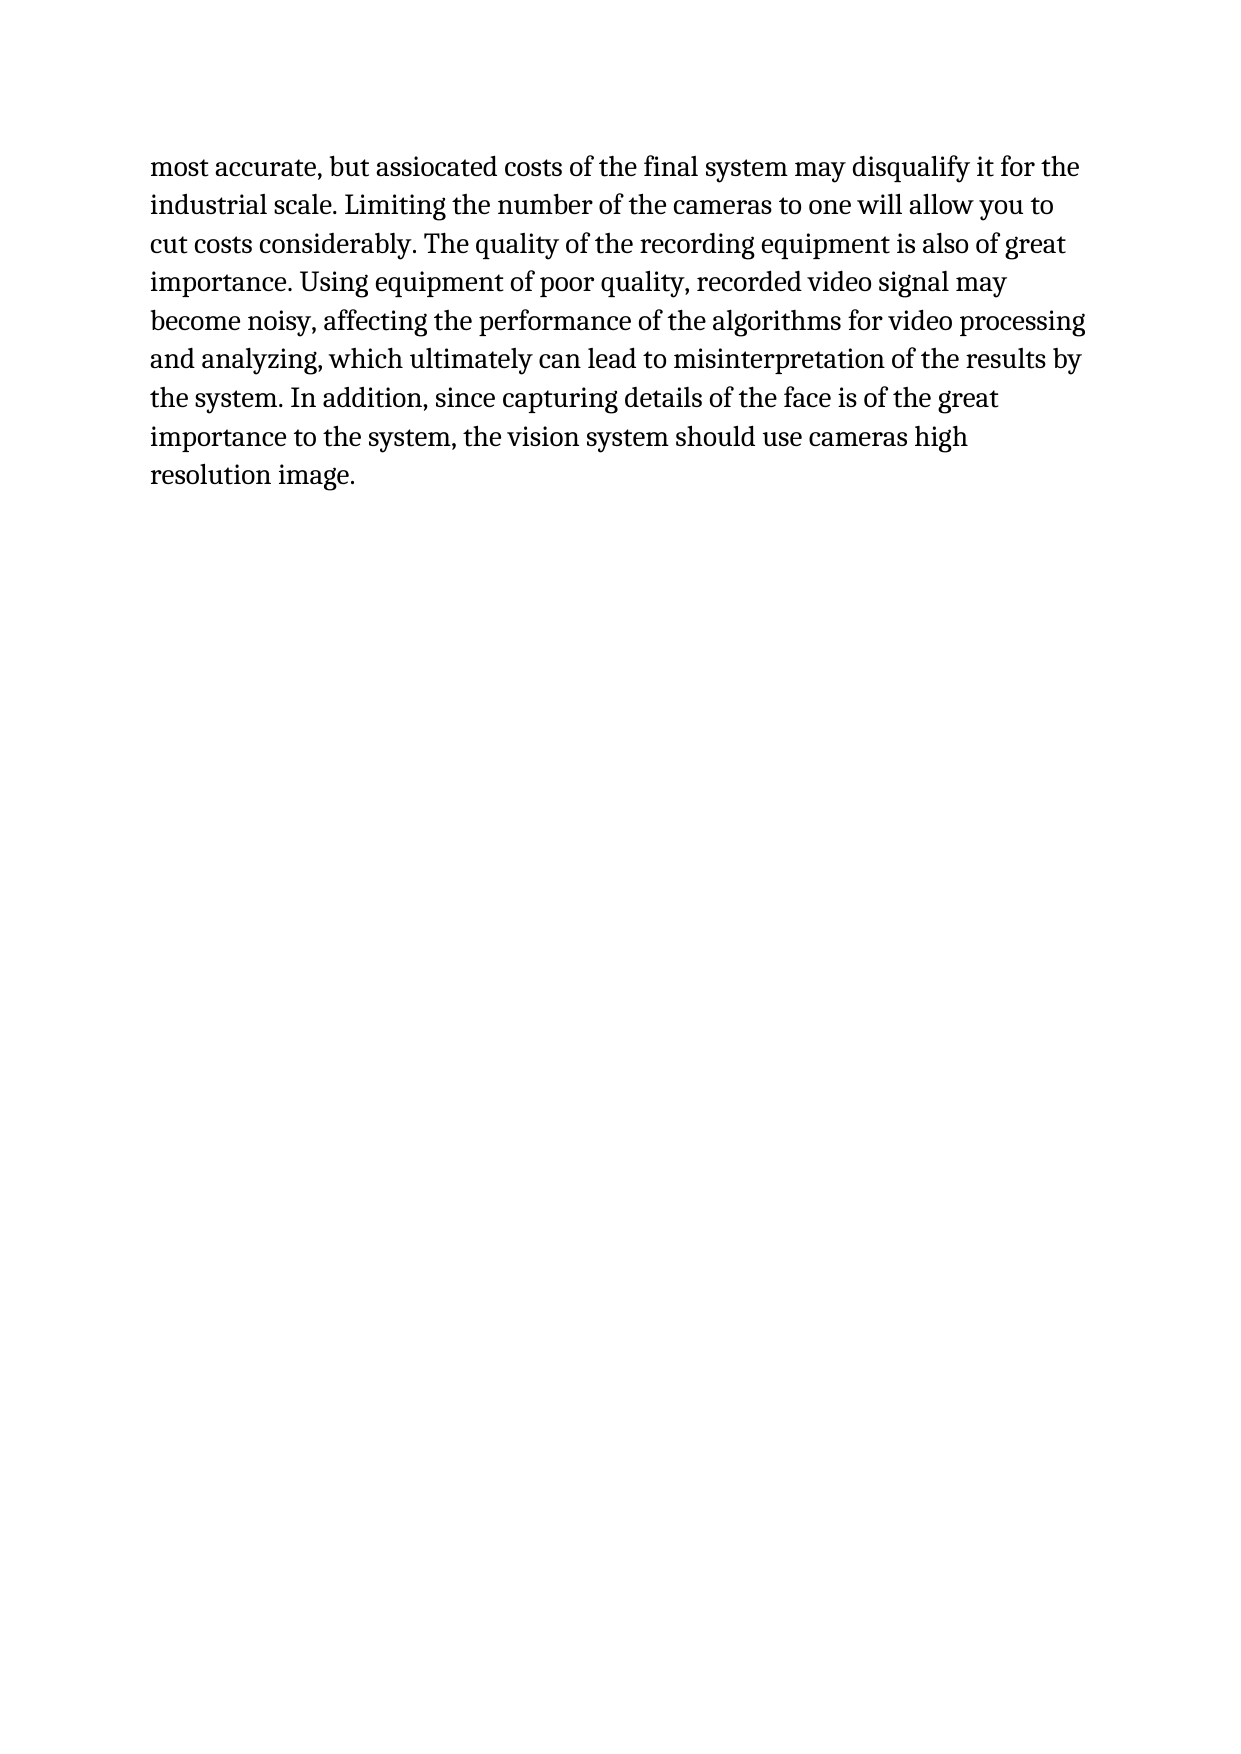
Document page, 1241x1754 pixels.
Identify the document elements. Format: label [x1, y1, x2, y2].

text [150, 150, 1090, 492]
